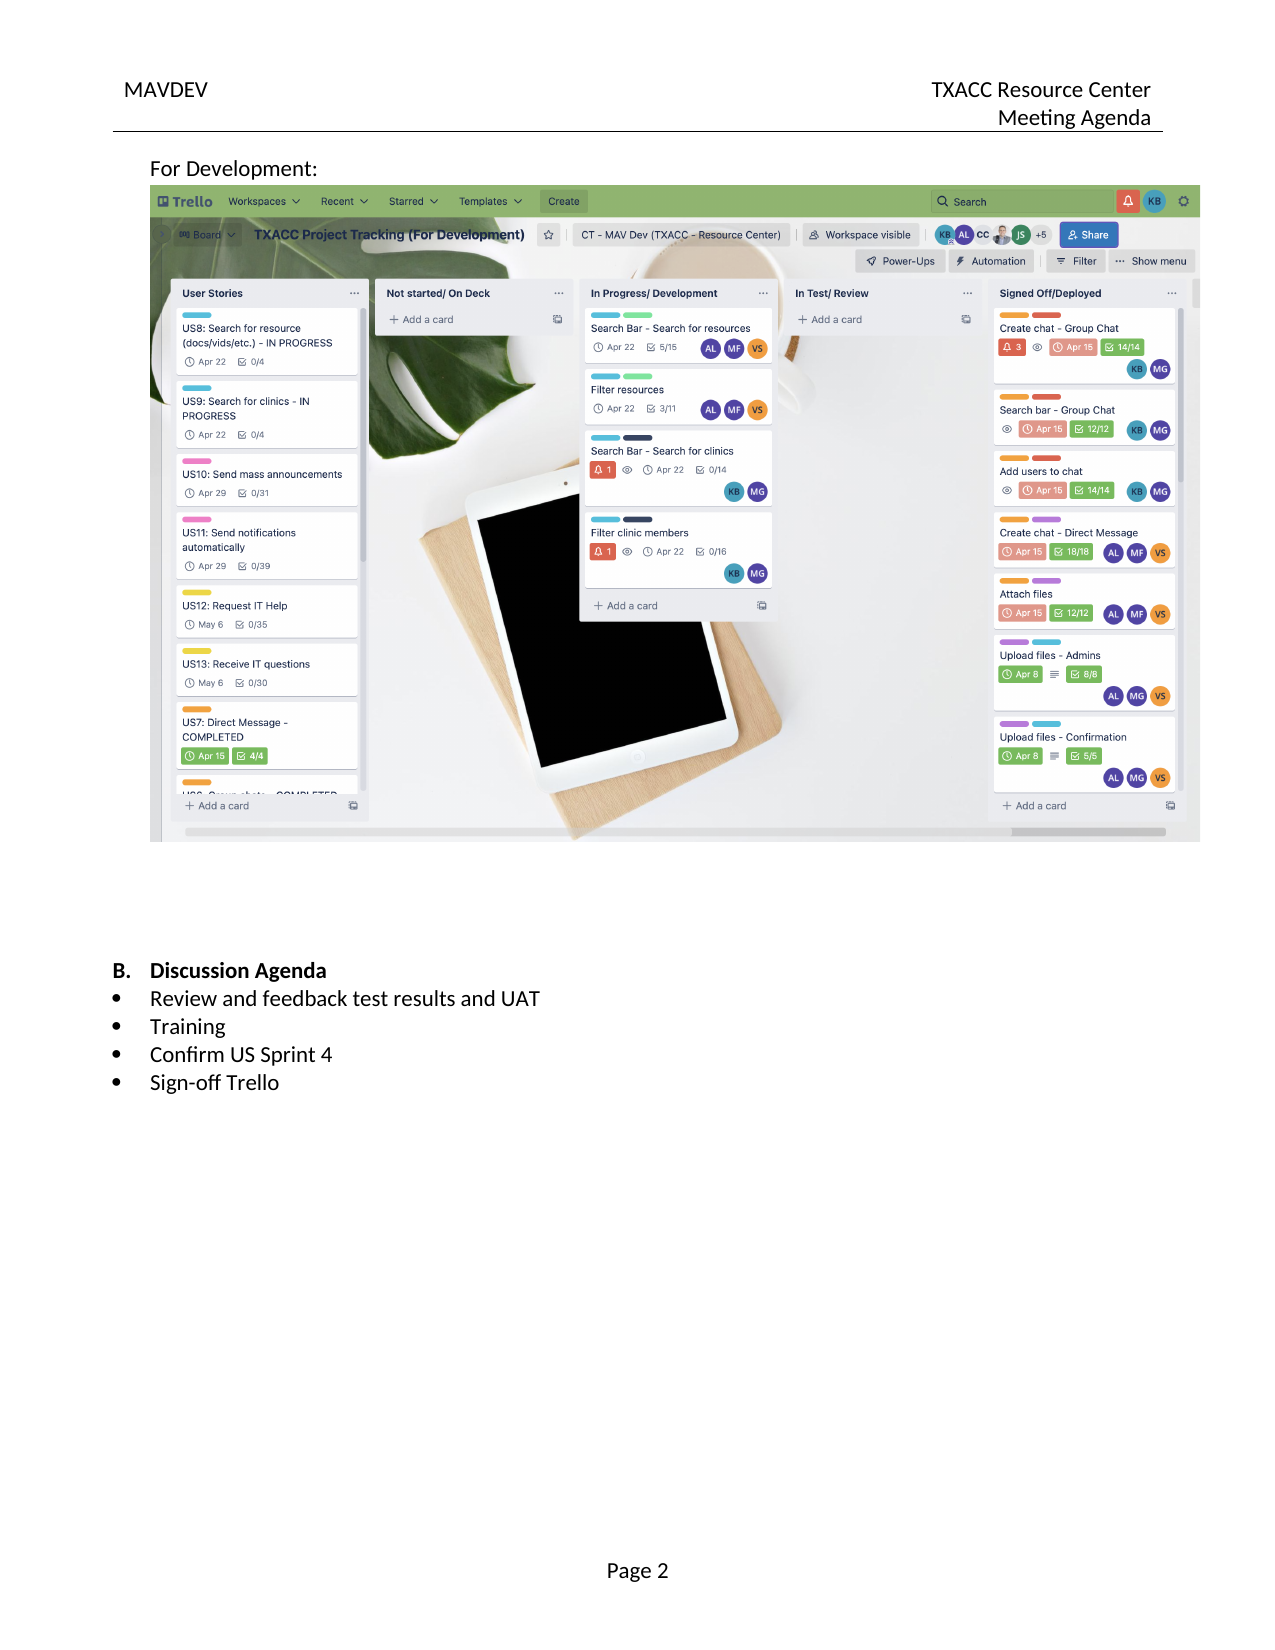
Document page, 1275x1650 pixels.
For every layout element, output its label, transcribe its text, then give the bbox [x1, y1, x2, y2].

list Sign-off Trello [112, 1068, 1162, 1096]
list For Development: [150, 154, 1162, 182]
list Discussion Agenda [112, 956, 1162, 984]
picture [150, 185, 1200, 842]
list Training [112, 1012, 1162, 1040]
list Confirm US Sprint 4 [112, 1040, 1162, 1068]
list Review and feedback test results and UAT [112, 984, 1162, 1012]
